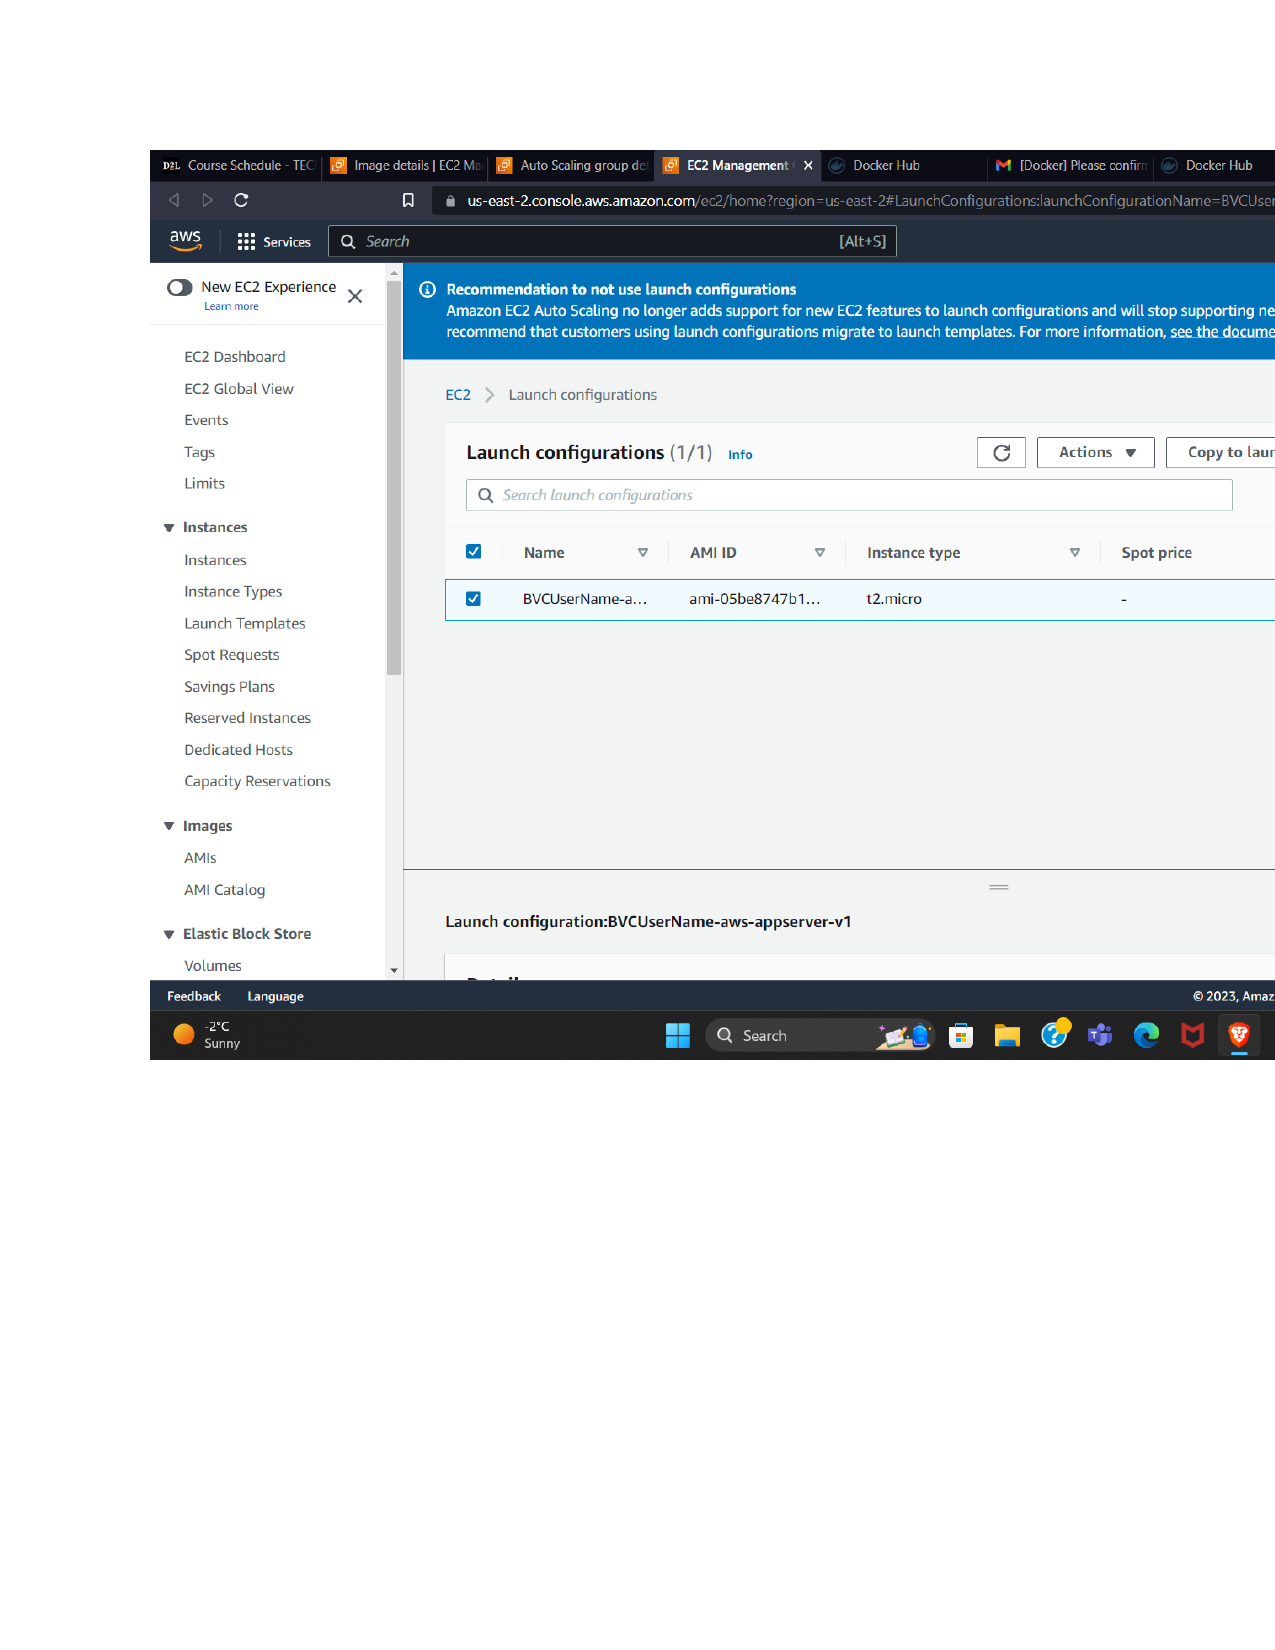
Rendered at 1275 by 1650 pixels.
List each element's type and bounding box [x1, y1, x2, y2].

picture [150, 150, 1275, 1060]
picture [447, 581, 1275, 619]
